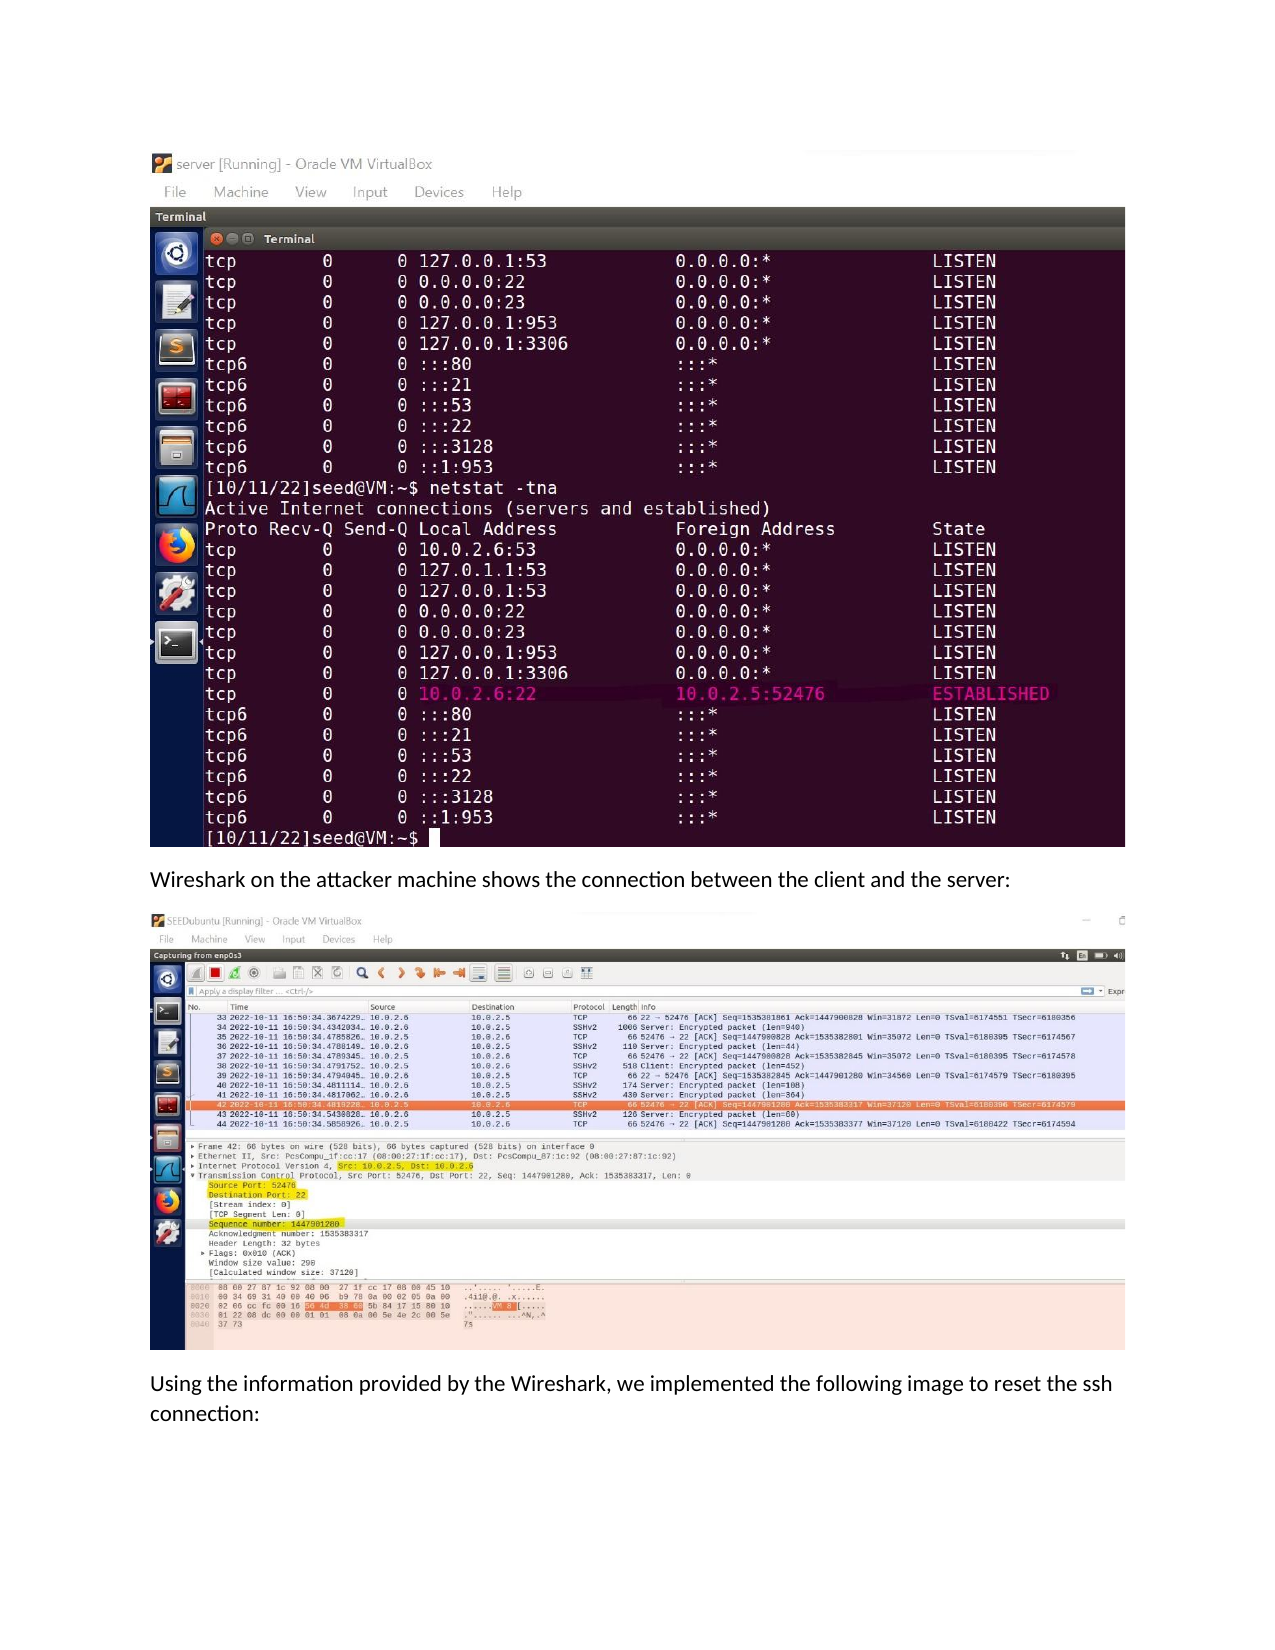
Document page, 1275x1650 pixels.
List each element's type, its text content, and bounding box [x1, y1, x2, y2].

text Wireshark on the attacker machine shows the connection between the client and the server: [150, 865, 1125, 893]
picture [150, 912, 1125, 1350]
picture [150, 150, 1125, 847]
text Using the information provided by the Wireshark, we implemented the following image to reset the ssh connection: [150, 1369, 1125, 1427]
